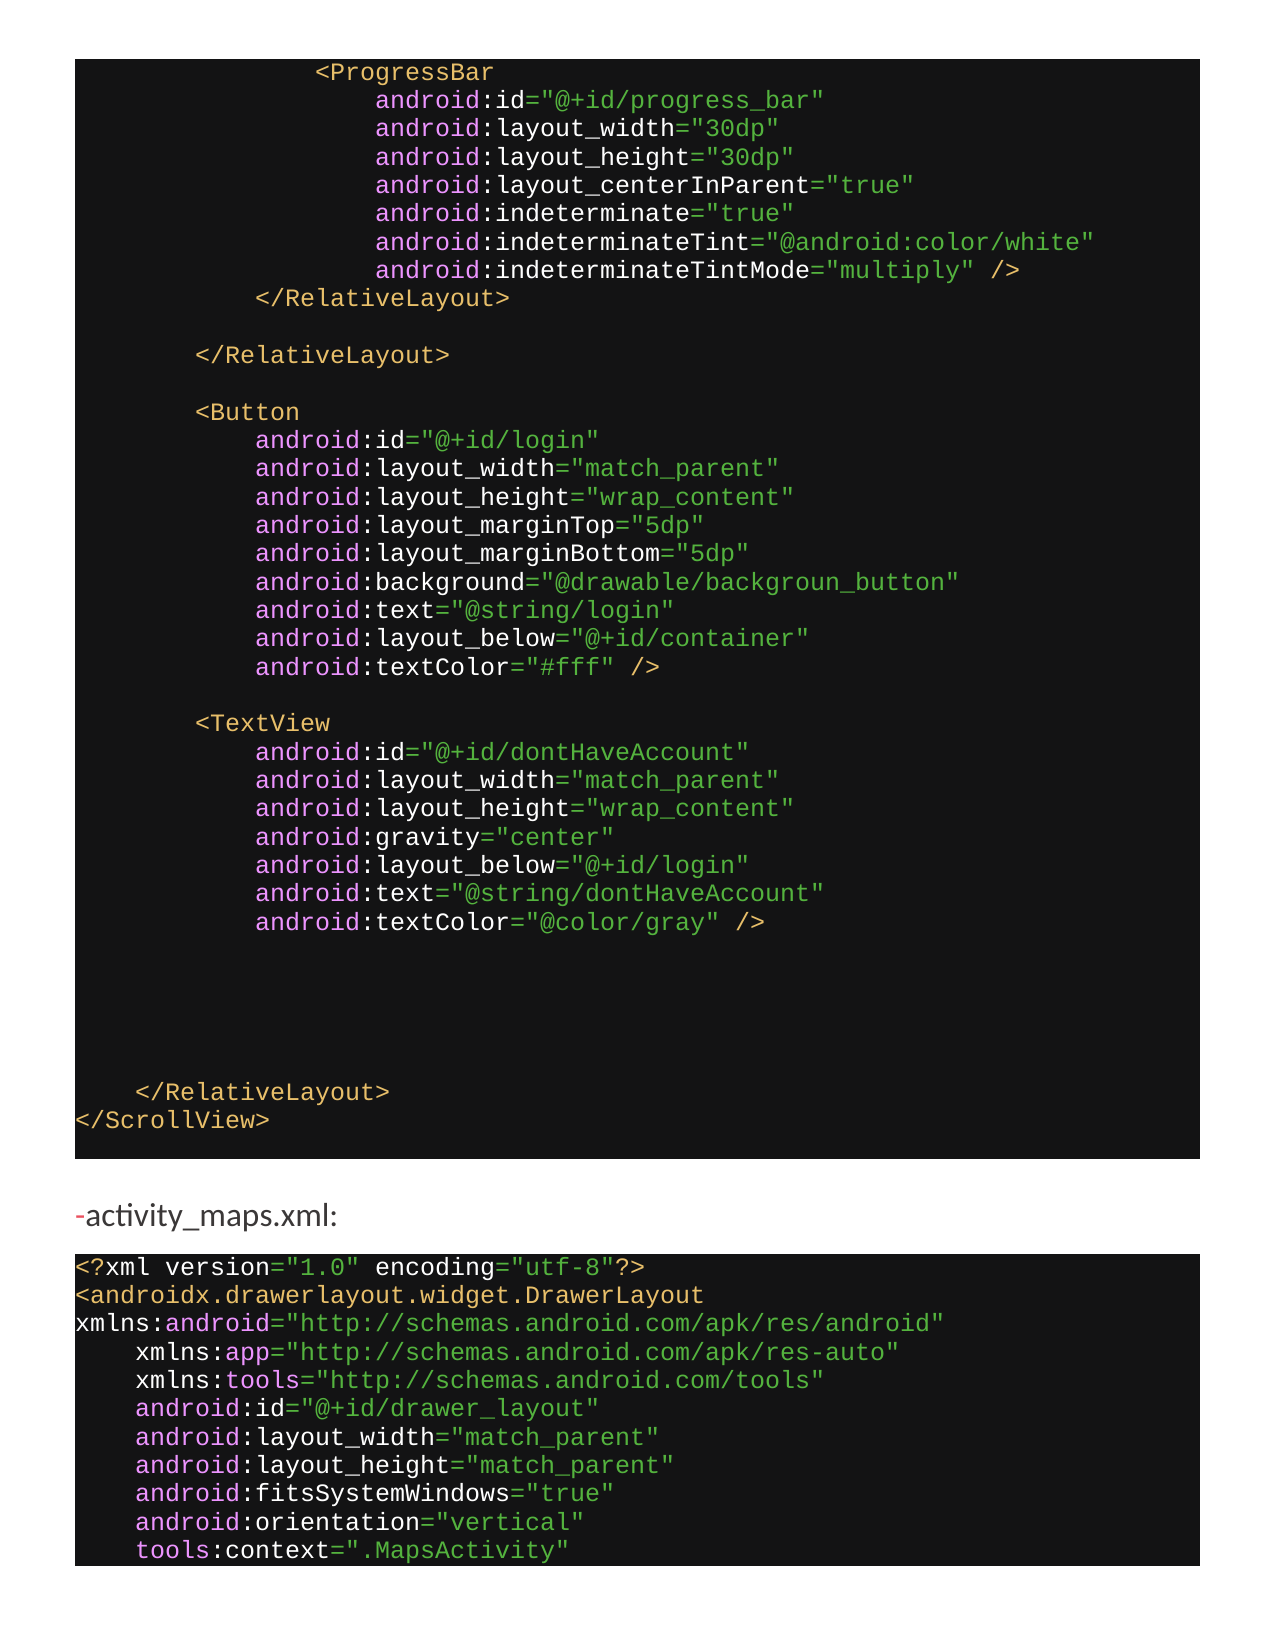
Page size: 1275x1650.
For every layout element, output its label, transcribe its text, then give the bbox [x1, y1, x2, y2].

text -activity_maps.xml: [75, 1194, 1200, 1234]
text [75, 1254, 1200, 1566]
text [75, 59, 1200, 1159]
